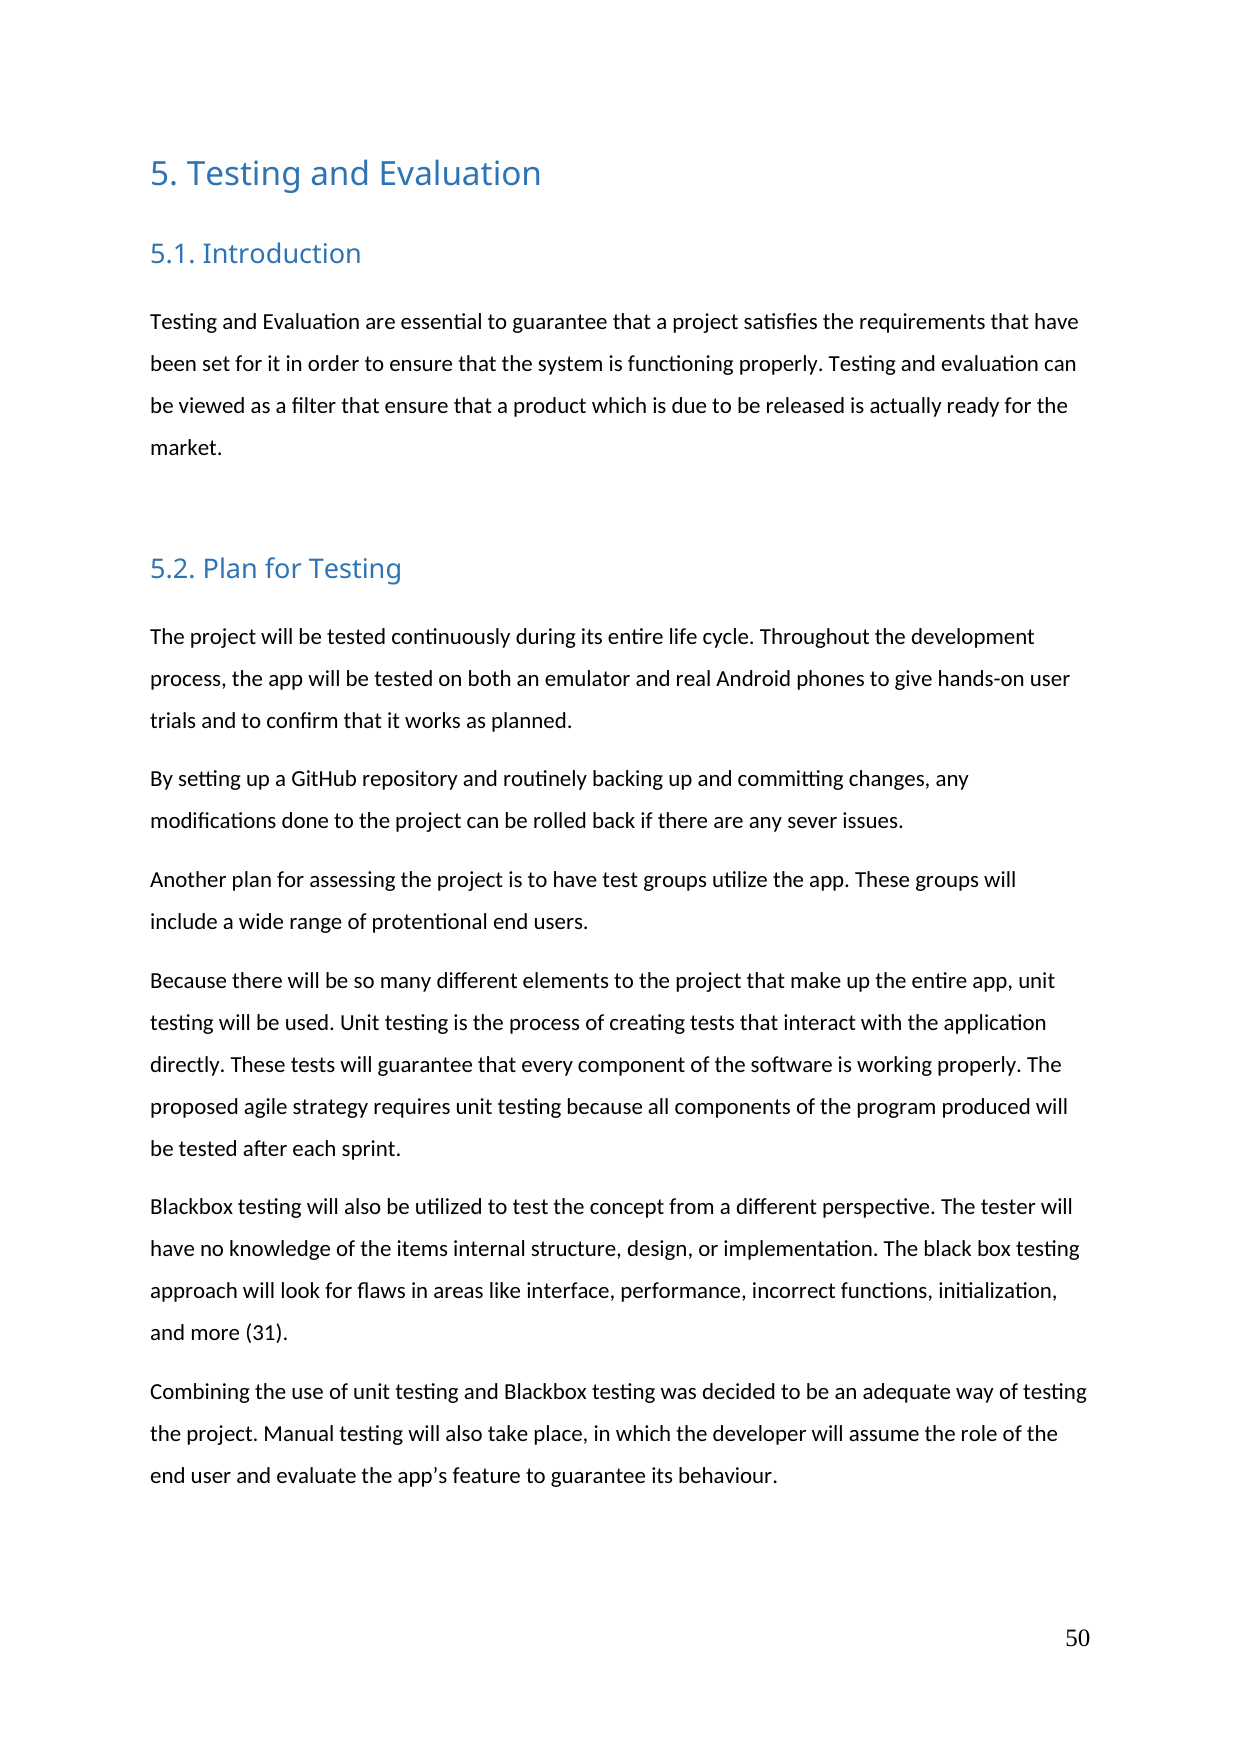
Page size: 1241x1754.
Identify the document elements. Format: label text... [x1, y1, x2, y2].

text Another plan for assessing the project is to have test groups utilize the app. These groups will include a wide range of protentional end users. [150, 865, 1090, 935]
text Combining the use of unit testing and Blackbox testing was decided to be an adequate way of testing the project. Manual testing will also take place, in which the developer will assume the role of the end user and evaluate the app’s feature to guarantee its behaviour. [150, 1377, 1090, 1489]
subtitle 5.2. Plan for Testing [150, 550, 1090, 587]
subtitle 5.1. Introduction [150, 235, 1090, 272]
text Testing and Evaluation are essential to guarantee that a project satisfies the requirements that have been set for it in order to ensure that the system is functioning properly. Testing and evaluation can be viewed as a filter that ensure that a product which is due to be released is actually ready for the market. [150, 307, 1090, 461]
text Because there will be so many different elements to the project that make up the entire app, unit testing will be used. Unit testing is the process of creating tests that interact with the application directly. These tests will guarantee that every component of the software is working properly. The proposed agile strategy requires unit testing because all components of the program produced will be tested after each sprint. [150, 966, 1090, 1162]
text Blackbox testing will also be utilized to test the concept from a different perspective. The tester will have no knowledge of the items internal structure, design, or implementation. The black box testing approach will look for flaws in areas like interface, performance, incorrect functions, initialization, and more . [150, 1192, 1090, 1346]
text The project will be tested continuously during its entire life cycle. Throughout the development process, the app will be tested on both an emulator and real Android phones to give hands-on user trials and to confirm that it works as planned. [150, 622, 1090, 734]
subtitle 5. Testing and Evaluation [150, 150, 1090, 195]
text By setting up a GitHub repository and routinely backing up and committing changes, any modifications done to the project can be rolled back if there are any sever issues. [150, 764, 1090, 834]
